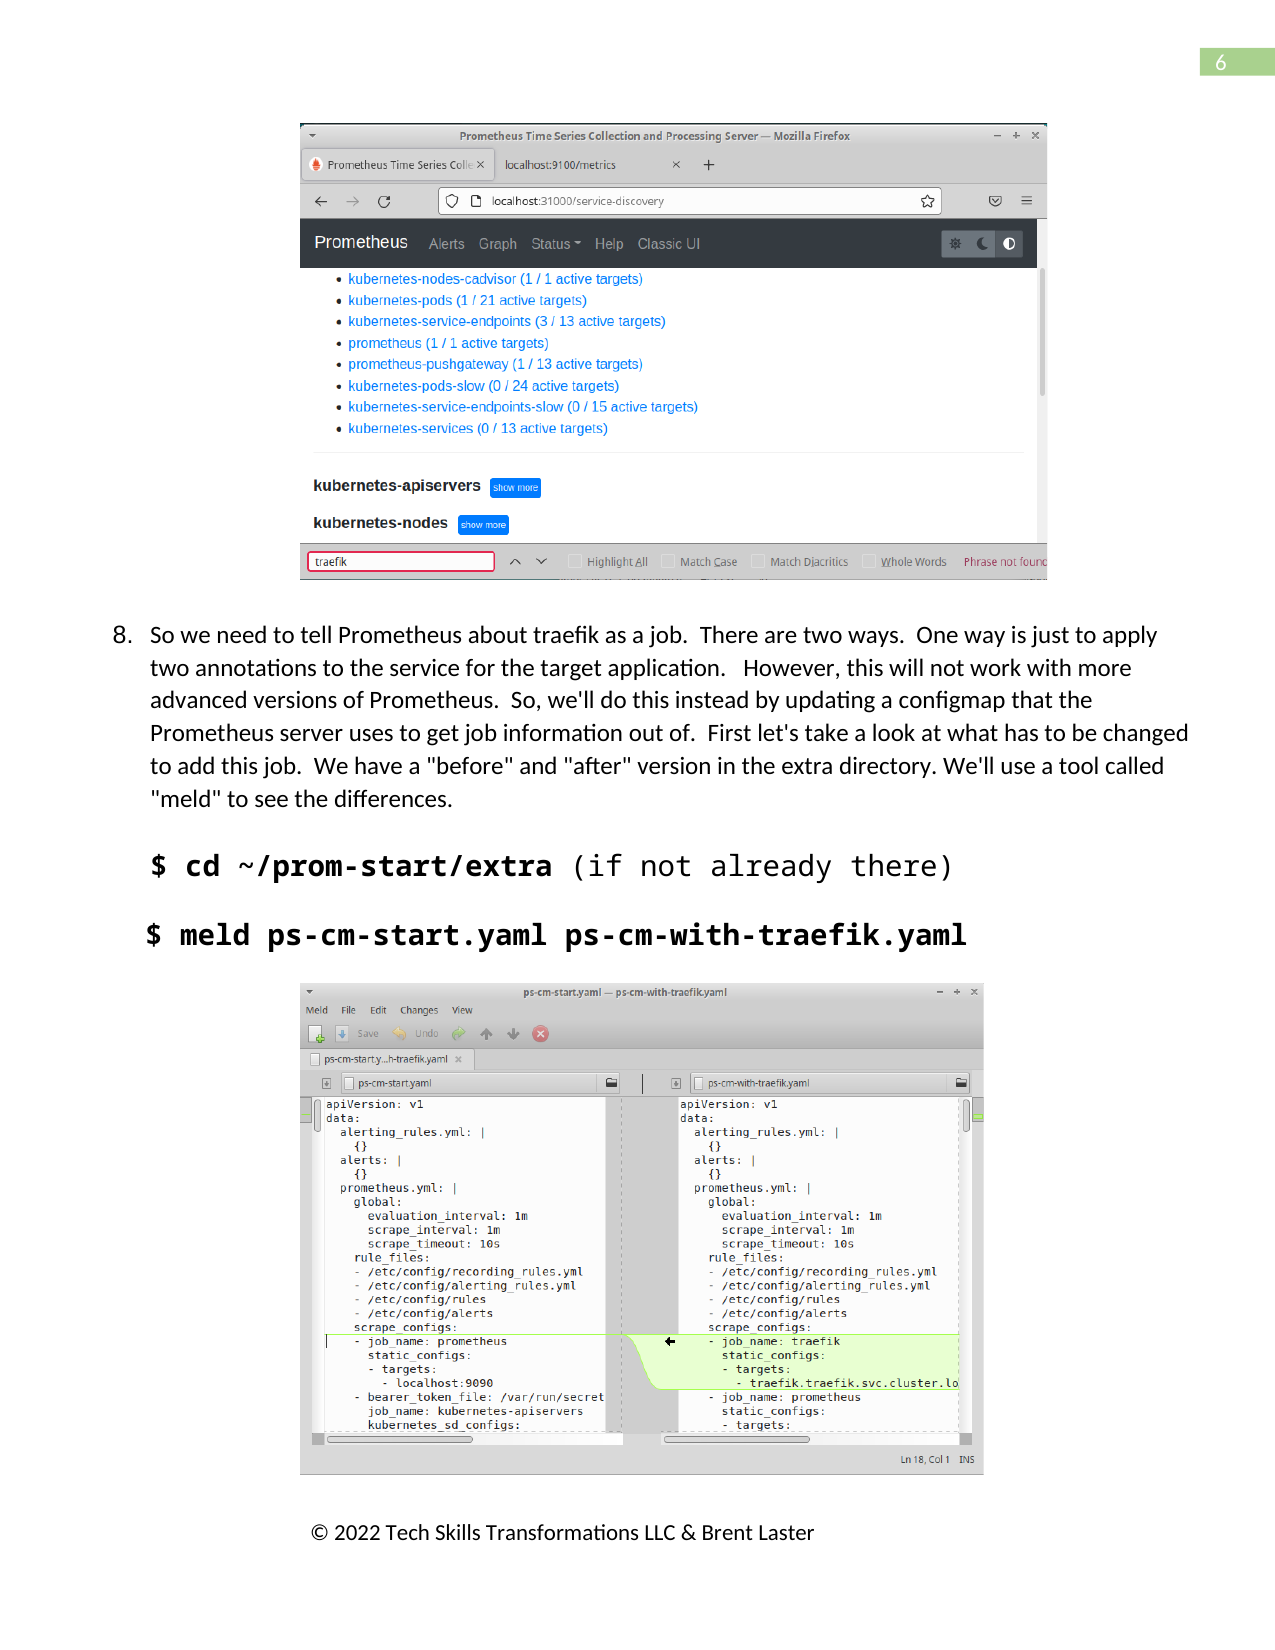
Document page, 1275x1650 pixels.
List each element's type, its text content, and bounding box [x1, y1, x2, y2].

picture [300, 123, 1048, 580]
text $ meld ps-cm-start.yaml ps-cm-with-traefik.yaml [75, 914, 1200, 954]
text ﻿ $ cd ~/prom-start/extra (if not already there) [75, 846, 1200, 885]
list So we need to tell Prometheus about traefik as a job. There are two ways. One way is just to apply two annotations to the service for the target application. However, this will not work with more advanced versions of Prometheus. So, we'll do this instead by updating a configmap that the Prometheus server uses to get job information out of. First let's take a look at what has to be changed to add this job. We have a "before" and "after" version in the extra directory. We'll use a tool called "meld" to see the differences. [112, 619, 1200, 814]
picture [300, 983, 984, 1475]
